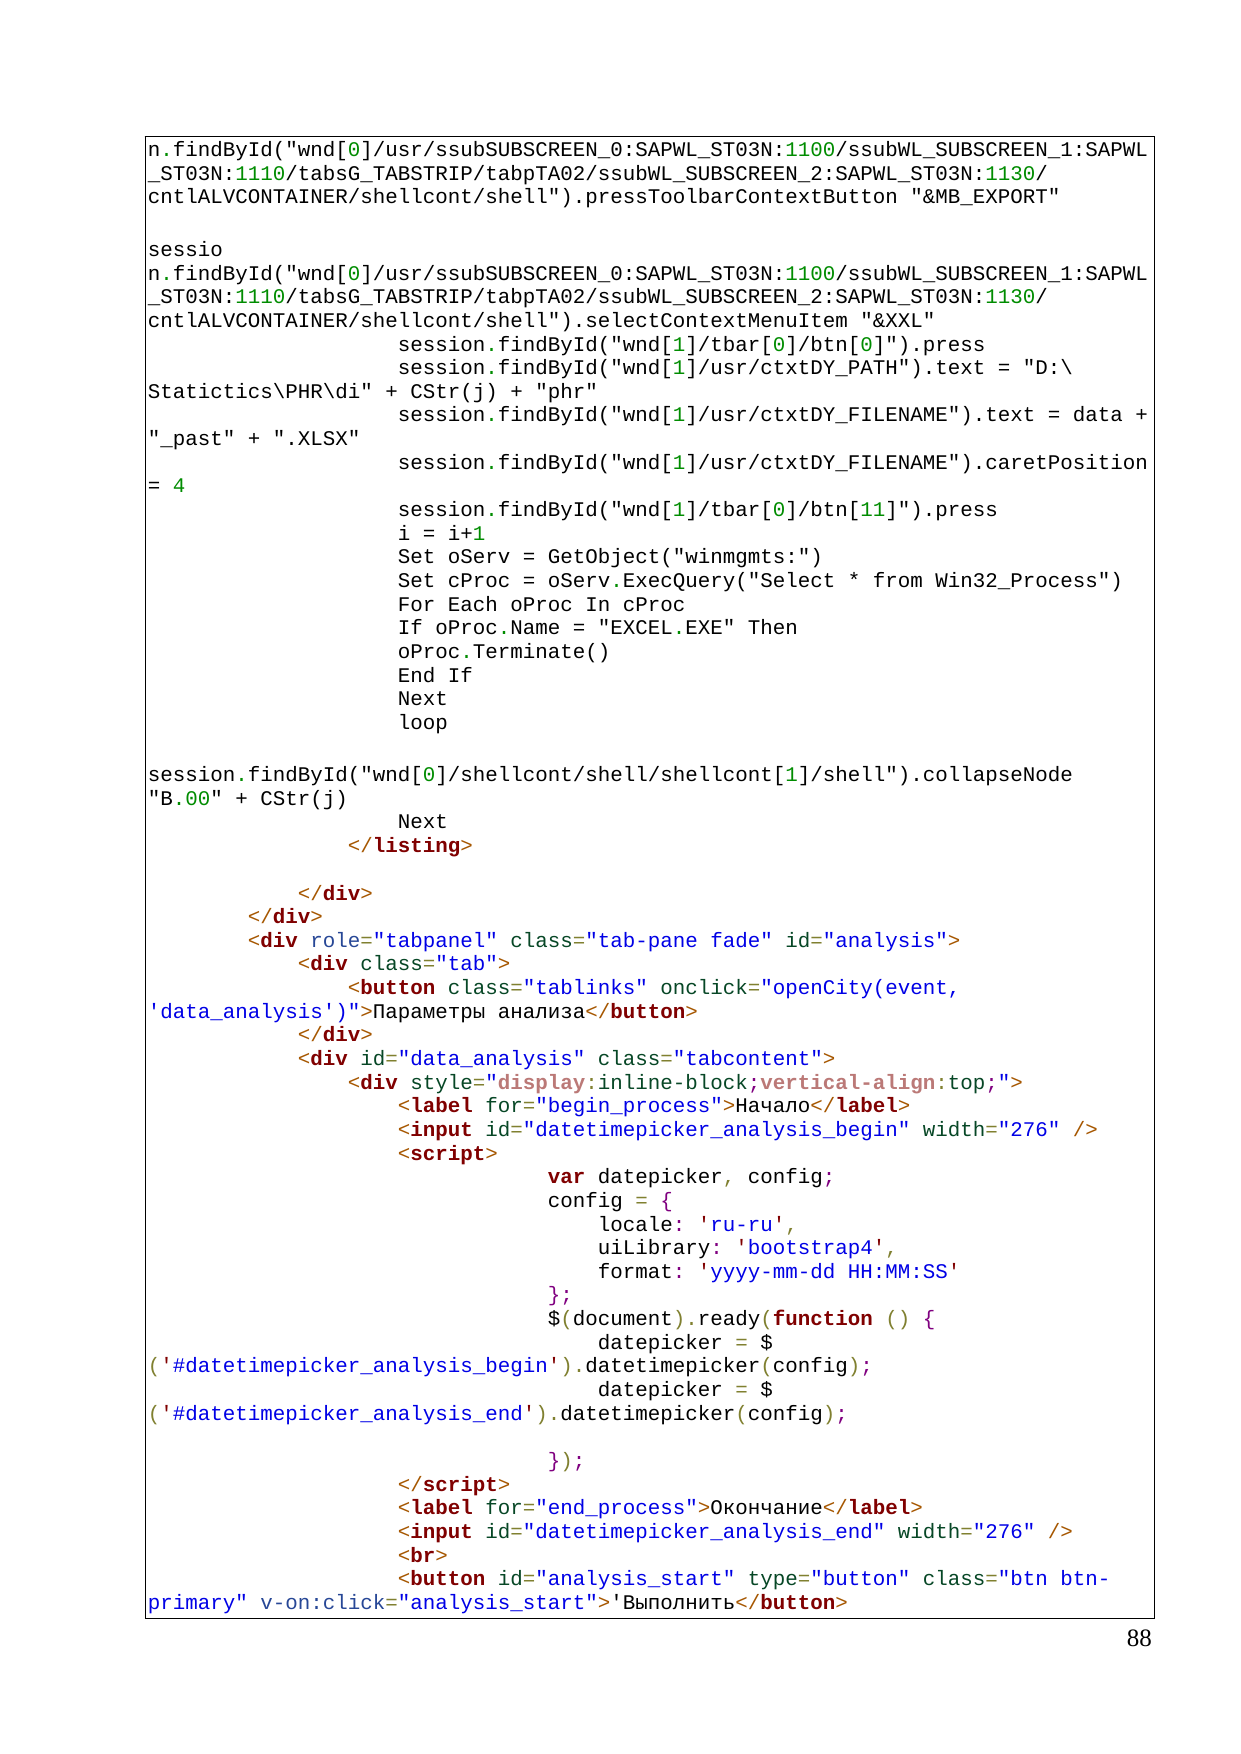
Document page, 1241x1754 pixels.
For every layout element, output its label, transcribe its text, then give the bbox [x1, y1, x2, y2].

text Set cProc = oServ.ExecQuery("Select * from Win32_Process") [148, 570, 1152, 594]
text session.findById("wnd[1]/usr/ctxtDY_PATH").text = "D:\Statictics\PHR\di" + CStr(j) + "phr" [148, 357, 1152, 404]
text uiLibrary: 'bootstrap4', [148, 1237, 1152, 1261]
text <label for="end_process">Окончание</label> [148, 1497, 1152, 1521]
text locale: 'ru-ru', [148, 1213, 1152, 1237]
text session.findById("wnd[1]/usr/ctxtDY_FILENAME").text = data + "_past" + ".XLSX" [148, 404, 1152, 452]
text session.findById("wnd[0]/shellcont/shell/shellcont[1]/shell").collapseNode "B.00" + CStr(j) [148, 736, 1152, 812]
text datepicker = $('#datetimepicker_analysis_end').datetimepicker(config); [148, 1379, 1152, 1426]
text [146, 137, 1154, 210]
text <input id="datetimepicker_analysis_end" width="276" /> [148, 1521, 1152, 1544]
text oProc.Terminate() [148, 641, 1152, 664]
text }; [148, 1284, 1152, 1308]
text format: 'yyyy-mm-dd HH:MM:SS' [148, 1261, 1152, 1284]
text config = { [148, 1190, 1152, 1213]
text Next [148, 688, 1152, 712]
text </div> [148, 882, 1152, 906]
text <input id="datetimepicker_analysis_begin" width="276" /> [148, 1119, 1152, 1143]
text <label for="begin_process">Начало</label> [148, 1095, 1152, 1119]
text i = i+1 [148, 523, 1152, 546]
text </div> [148, 906, 1152, 930]
text <button id="analysis_start" type="button" class="btn btn-primary" v-on:click="analysis_start">'Выполнить</button> [146, 1565, 1154, 1618]
text <div class="tab"> [148, 953, 1152, 977]
text <div role="tabpanel" class="tab-pane fade" id="analysis"> [148, 930, 1152, 953]
text Next [148, 812, 1152, 835]
text <div id="data_analysis" class="tabcontent"> [148, 1048, 1152, 1072]
text var datepicker, config; [148, 1166, 1152, 1190]
text <script> [148, 1143, 1152, 1166]
text </script> [148, 1474, 1152, 1497]
text Set oServ = GetObject("winmgmts:") [148, 546, 1152, 570]
text End If [148, 664, 1152, 688]
text For Each oProc In cProc [148, 594, 1152, 617]
text </div> [148, 1024, 1152, 1048]
text }); [148, 1450, 1152, 1474]
text loop [148, 712, 1152, 736]
text $(document).ready(function () { [148, 1308, 1152, 1332]
text session.findById("wnd[1]/tbar[0]/btn[0]").press [148, 333, 1152, 357]
text <button class="tablinks" onclick="openCity(event, 'data_analysis')">Параметры анализа</button> [148, 977, 1152, 1024]
text <div style="display:inline-block;vertical-align:top;"> [148, 1072, 1152, 1095]
text datepicker = $('#datetimepicker_analysis_begin').datetimepicker(config); [148, 1332, 1152, 1379]
text session.findById("wnd[0]/usr/ssubSUBSCREEN_0:SAPWL_ST03N:1100/ssubWL_SUBSCREEN_1:SAPWL_ST03N:1110/tabsG_TABSTRIP/tabpTA02/ssubWL_SUBSCREEN_2:SAPWL_ST03N:1130/cntlALVCONTAINER/shellcont/shell").selectContextMenuItem "&XXL" [148, 210, 1152, 333]
text session.findById("wnd[1]/usr/ctxtDY_FILENAME").caretPosition = 4 [148, 452, 1152, 499]
text If oProc.Name = "EXCEL.EXE" Then [148, 617, 1152, 641]
text </listing> [148, 835, 1152, 859]
text session.findById("wnd[1]/tbar[0]/btn[11]").press [148, 499, 1152, 523]
text <br> [148, 1544, 1152, 1565]
